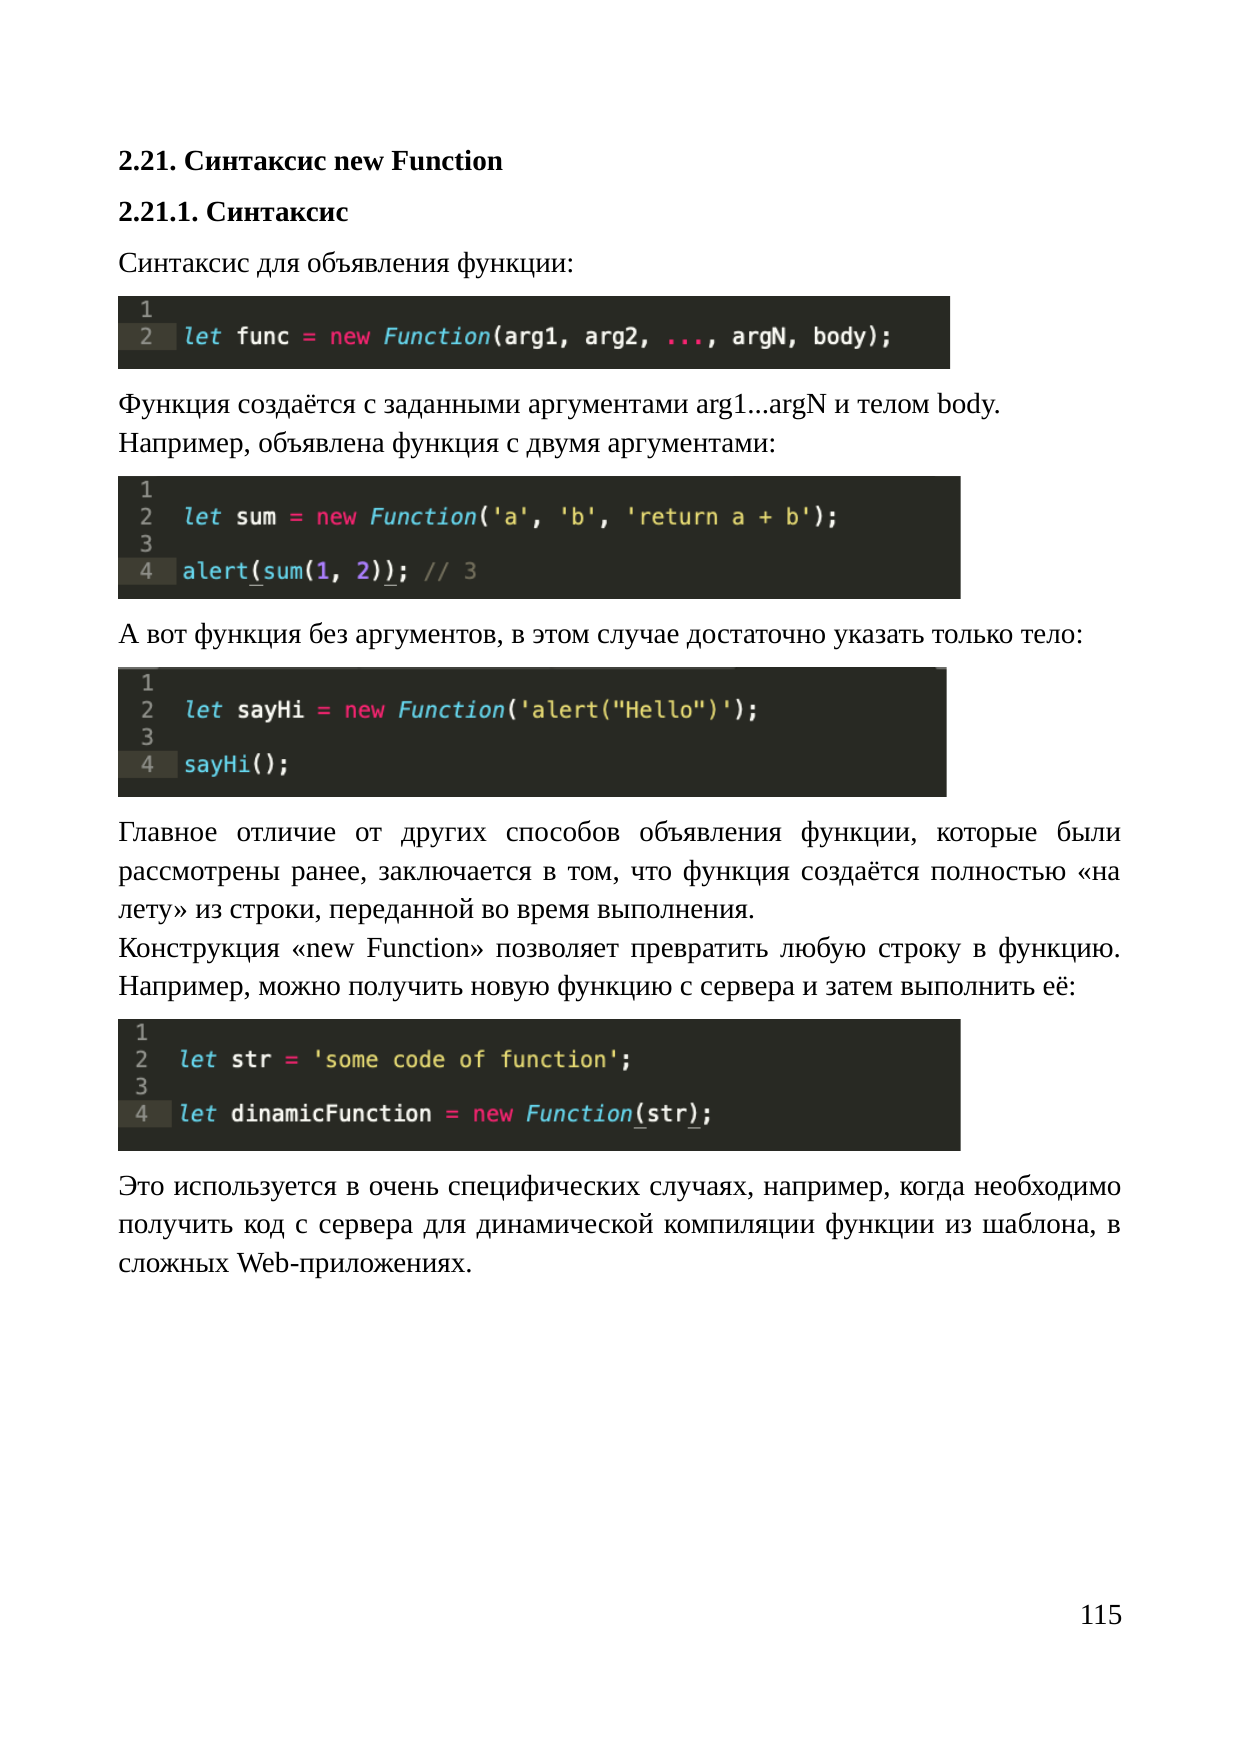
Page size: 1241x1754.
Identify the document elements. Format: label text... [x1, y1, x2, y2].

text Синтаксис для объявления функции: [118, 245, 1122, 279]
picture [118, 667, 947, 797]
text Функция создаётся с заданными аргументами arg1...argN и телом body. [118, 386, 1122, 420]
subtitle 2.21. Синтаксис new Function [118, 143, 1122, 177]
subtitle 2.21.1. Синтаксис [118, 194, 1122, 228]
text Конструкция «new Function» позволяет превратить любую строку в функцию. Например, можно получить новую функцию с сервера и затем выполнить её: [118, 930, 1122, 1002]
text Это используется в очень специфических случаях, например, когда необходимо получить код с сервера для динамической компиляции функции из шаблона, в сложных Web-приложениях. [118, 1168, 1122, 1279]
picture [118, 476, 961, 599]
text Например, объявлена функция с двумя аргументами: [118, 425, 1122, 458]
text А вот функция без аргументов, в этом случае достаточно указать только тело: [118, 617, 1122, 650]
text Главное отличие от других способов объявления функции, которые были рассмотрены ранее, заключается в том, что функция создаётся полностью «на лету» из строки, переданной во время выполнения. [118, 814, 1122, 925]
picture [118, 296, 951, 369]
picture [118, 1019, 961, 1151]
